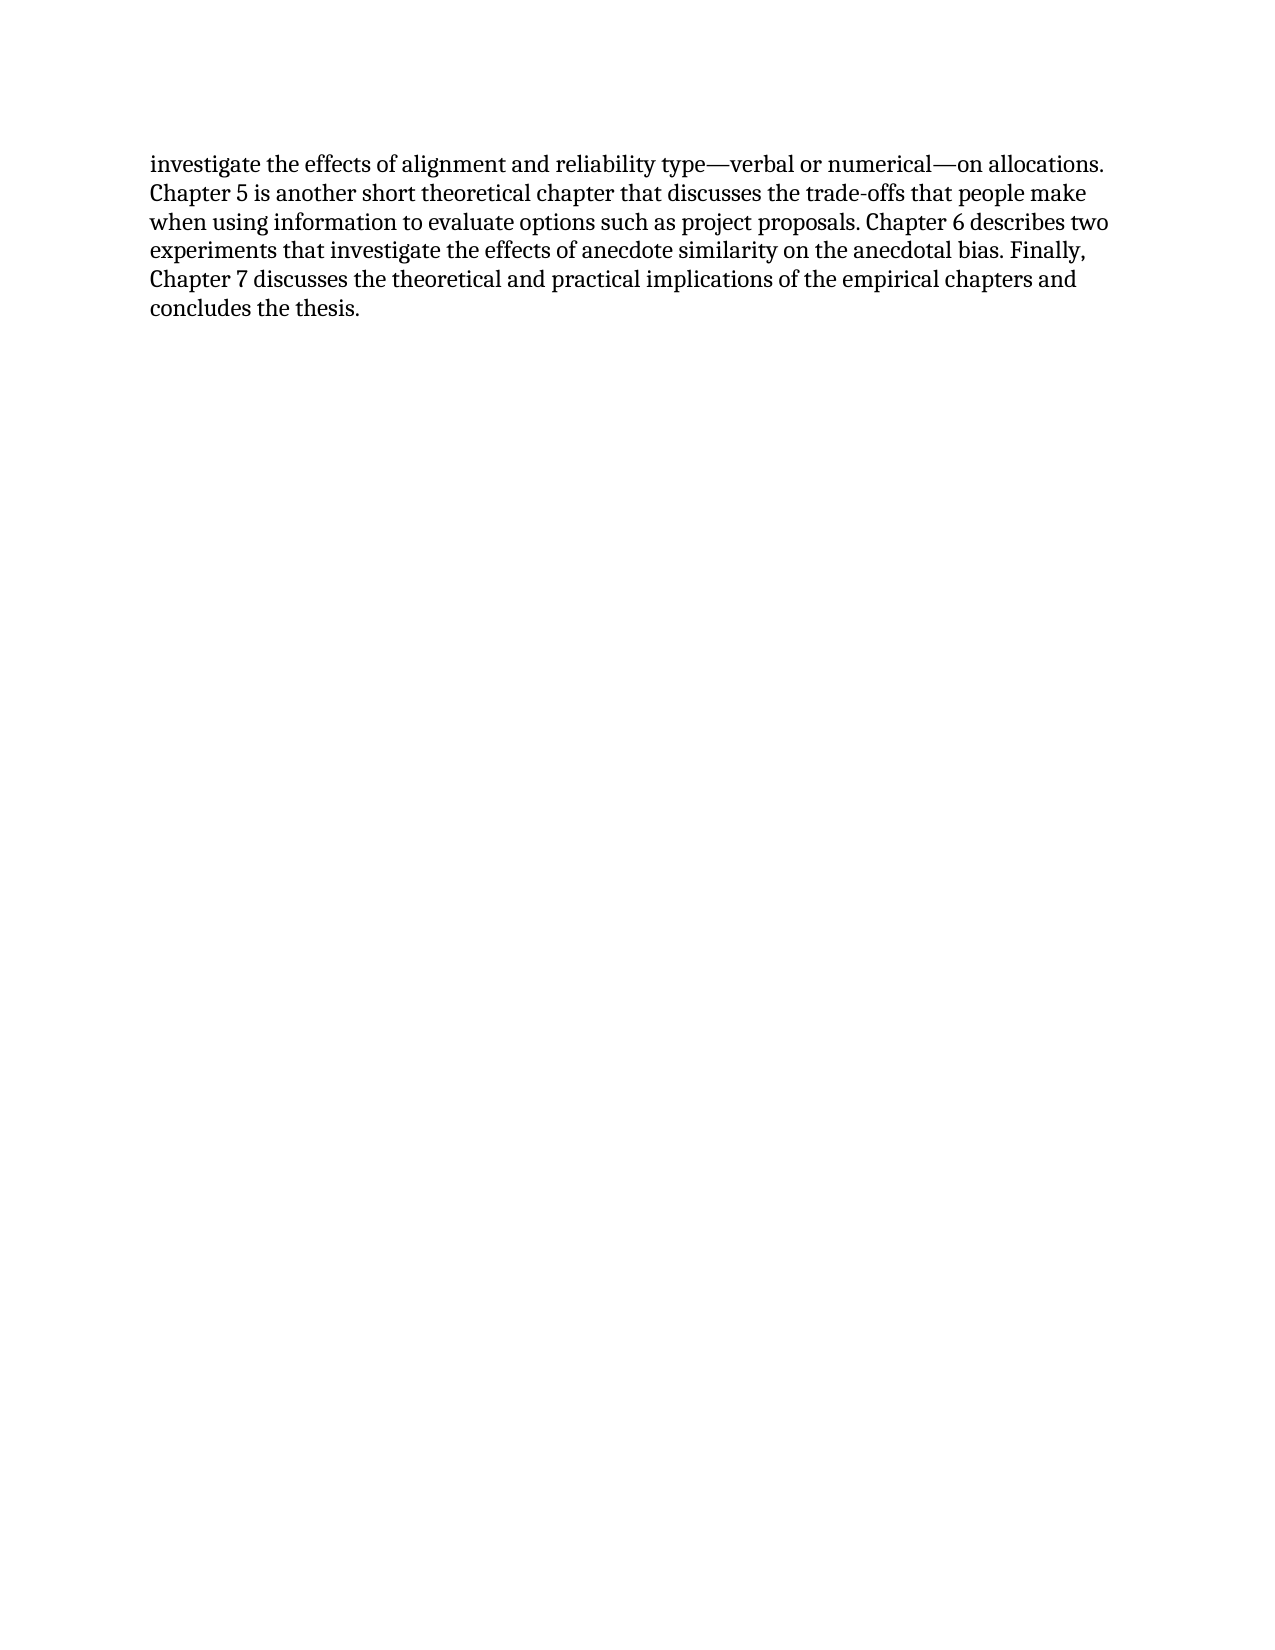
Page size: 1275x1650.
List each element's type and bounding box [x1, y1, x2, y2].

text [150, 150, 1125, 322]
